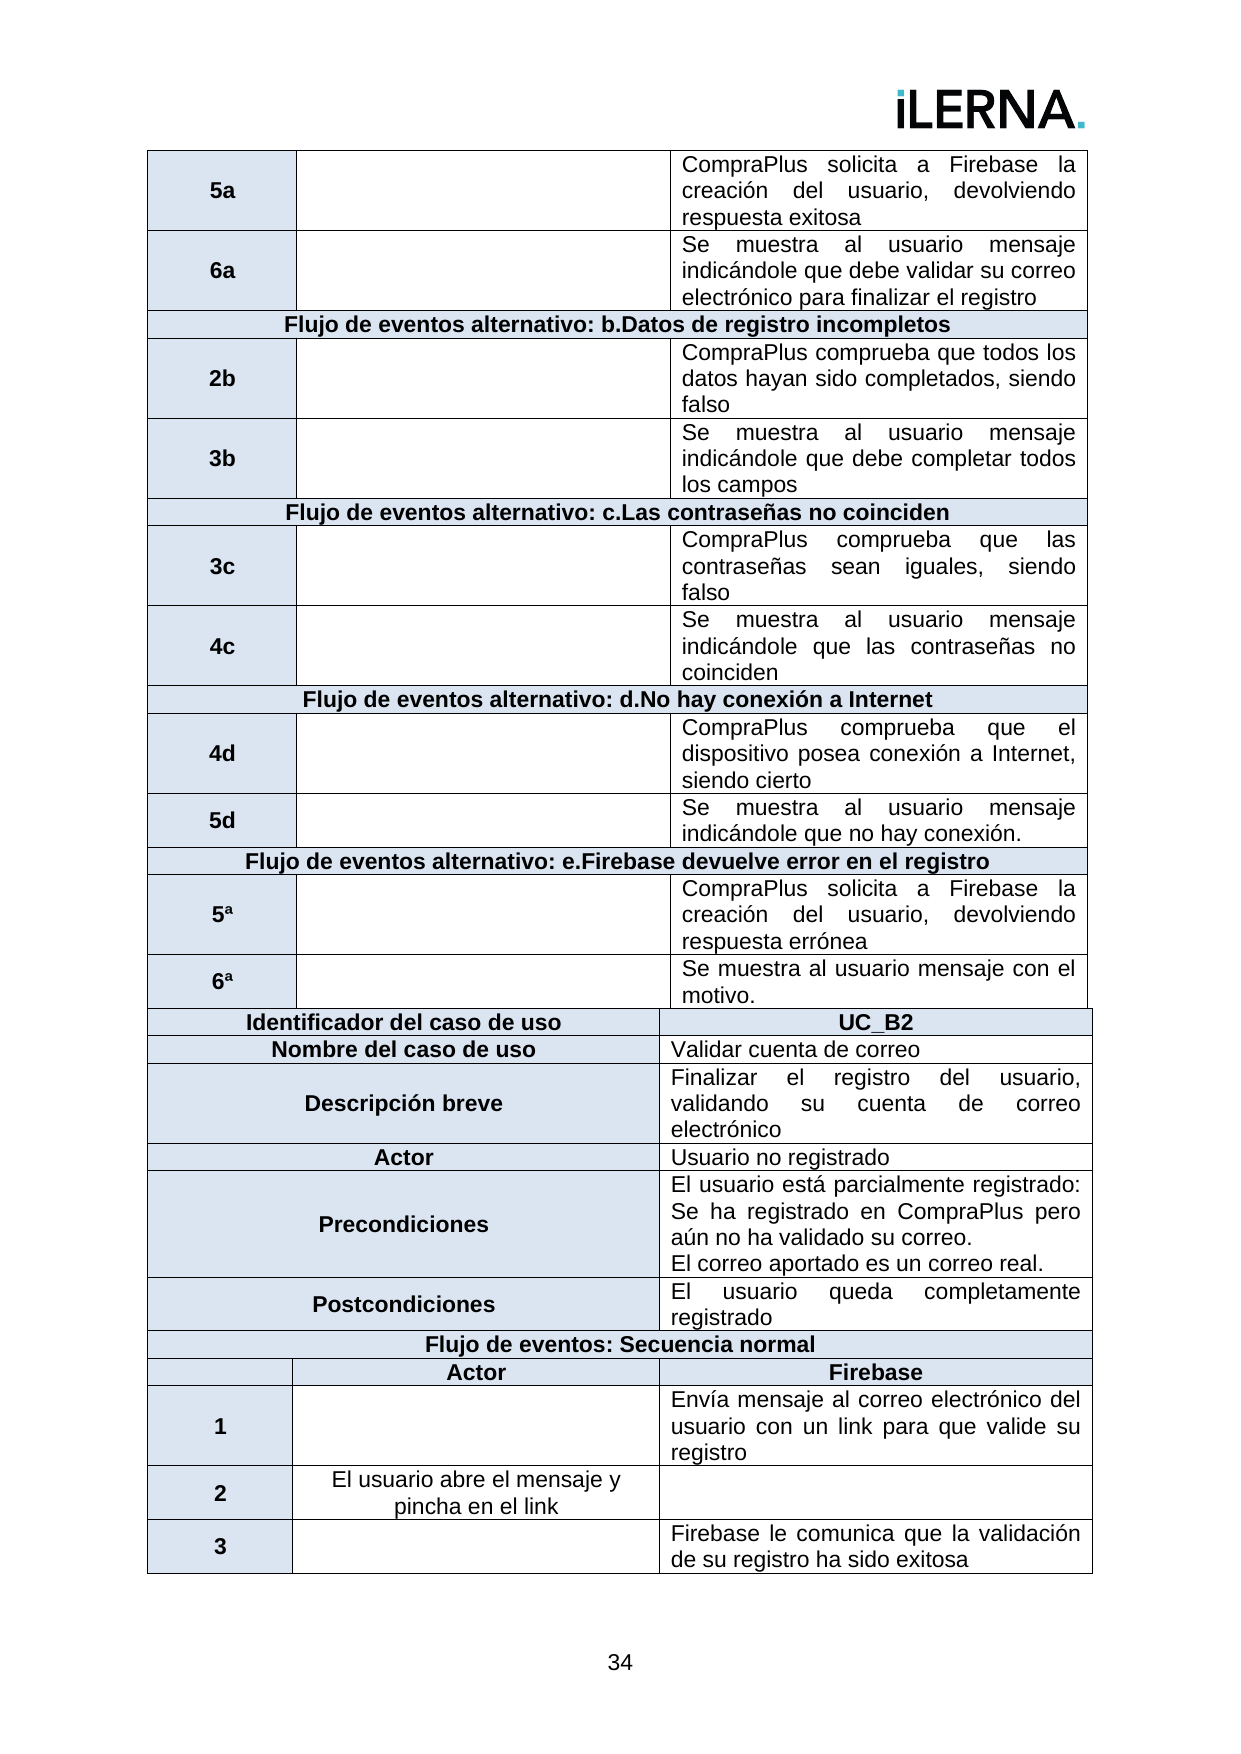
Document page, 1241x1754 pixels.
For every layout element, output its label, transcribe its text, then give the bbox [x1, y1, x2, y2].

table_cell [660, 1466, 1092, 1519]
table_cell Identificador del caso de uso [148, 1009, 659, 1035]
table_cell 4d [148, 714, 296, 793]
table_cell Nombre del caso de uso [148, 1036, 659, 1063]
table_cell 2b [148, 339, 296, 418]
table_cell Flujo de eventos alternativo: e.Firebase devuelve error en el registro [148, 848, 1087, 874]
table_cell Se muestra al usuario mensaje indicándole que debe validar su correo electrónico para finalizar el registro [671, 231, 1087, 310]
table_cell CompraPlus comprueba que todos los datos hayan sido completados, siendo falso [671, 339, 1087, 418]
table_cell 5a [148, 151, 296, 230]
table_cell [297, 526, 670, 605]
table_cell Flujo de eventos alternativo: b.Datos de registro incompletos [148, 311, 1087, 338]
table_cell 3 [148, 1520, 292, 1573]
table_cell El usuario queda completamente registrado [660, 1278, 1092, 1330]
table_cell 2 [148, 1466, 292, 1519]
table_cell [293, 1386, 659, 1465]
table_cell Validar cuenta de correo [660, 1036, 1092, 1063]
table_cell 3c [148, 526, 296, 605]
table_cell Se muestra al usuario mensaje indicándole que debe completar todos los campos [671, 419, 1087, 498]
table_cell [297, 714, 670, 793]
table_cell Se muestra al usuario mensaje indicándole que las contraseñas no coinciden [671, 606, 1087, 685]
table_cell [297, 419, 670, 498]
table_cell Actor [293, 1359, 659, 1385]
table_cell [297, 231, 670, 310]
table_cell Se muestra al usuario mensaje indicándole que no hay conexión. [671, 794, 1087, 847]
table_cell El usuario abre el mensaje y pincha en el link [293, 1466, 659, 1519]
table_cell Actor [148, 1144, 659, 1170]
table_cell El usuario está parcialmente registrado: Se ha registrado en CompraPlus pero aún no ha validado su correo. El correo aportado es un correo real. [660, 1171, 1092, 1277]
table_cell UC_B2 [660, 1009, 1092, 1035]
table_cell 6ª [148, 955, 296, 1008]
table_cell [297, 151, 670, 230]
table_cell Precondiciones [148, 1171, 659, 1277]
picture [891, 87, 1091, 131]
table_cell Flujo de eventos: Secuencia normal [148, 1331, 1092, 1358]
table_cell 3b [148, 419, 296, 498]
table_cell Usuario no registrado [660, 1144, 1092, 1170]
table_cell Flujo de eventos alternativo: d.No hay conexión a Internet [148, 686, 1087, 713]
table_cell [297, 794, 670, 847]
table_cell CompraPlus comprueba que las contraseñas sean iguales, siendo falso [671, 526, 1087, 605]
table_cell [297, 339, 670, 418]
table_cell [297, 955, 670, 1008]
table_cell 4c [148, 606, 296, 685]
table_cell 5ª [148, 875, 296, 954]
table_cell [293, 1520, 659, 1573]
table_cell Firebase [660, 1359, 1092, 1385]
table_cell [148, 1359, 292, 1385]
table_cell 1 [148, 1386, 292, 1465]
table_cell Descripción breve [148, 1064, 659, 1143]
table_cell CompraPlus solicita a Firebase la creación del usuario, devolviendo respuesta exitosa [671, 151, 1087, 230]
table_cell CompraPlus solicita a Firebase la creación del usuario, devolviendo respuesta errónea [671, 875, 1087, 954]
table_cell Postcondiciones [148, 1278, 659, 1330]
table_cell Envía mensaje al correo electrónico del usuario con un link para que valide su registro [660, 1386, 1092, 1465]
table_cell 6a [148, 231, 296, 310]
table_cell Firebase le comunica que la validación de su registro ha sido exitosa [660, 1520, 1092, 1573]
table_cell Finalizar el registro del usuario, validando su cuenta de correo electrónico [660, 1064, 1092, 1143]
table_cell Se muestra al usuario mensaje con el motivo. [671, 955, 1087, 1008]
table_cell Flujo de eventos alternativo: c.Las contraseñas no coinciden [148, 499, 1087, 525]
table_cell 5d [148, 794, 296, 847]
table_cell [297, 606, 670, 685]
table_cell CompraPlus comprueba que el dispositivo posea conexión a Internet, siendo cierto [671, 714, 1087, 793]
table_cell [297, 875, 670, 954]
